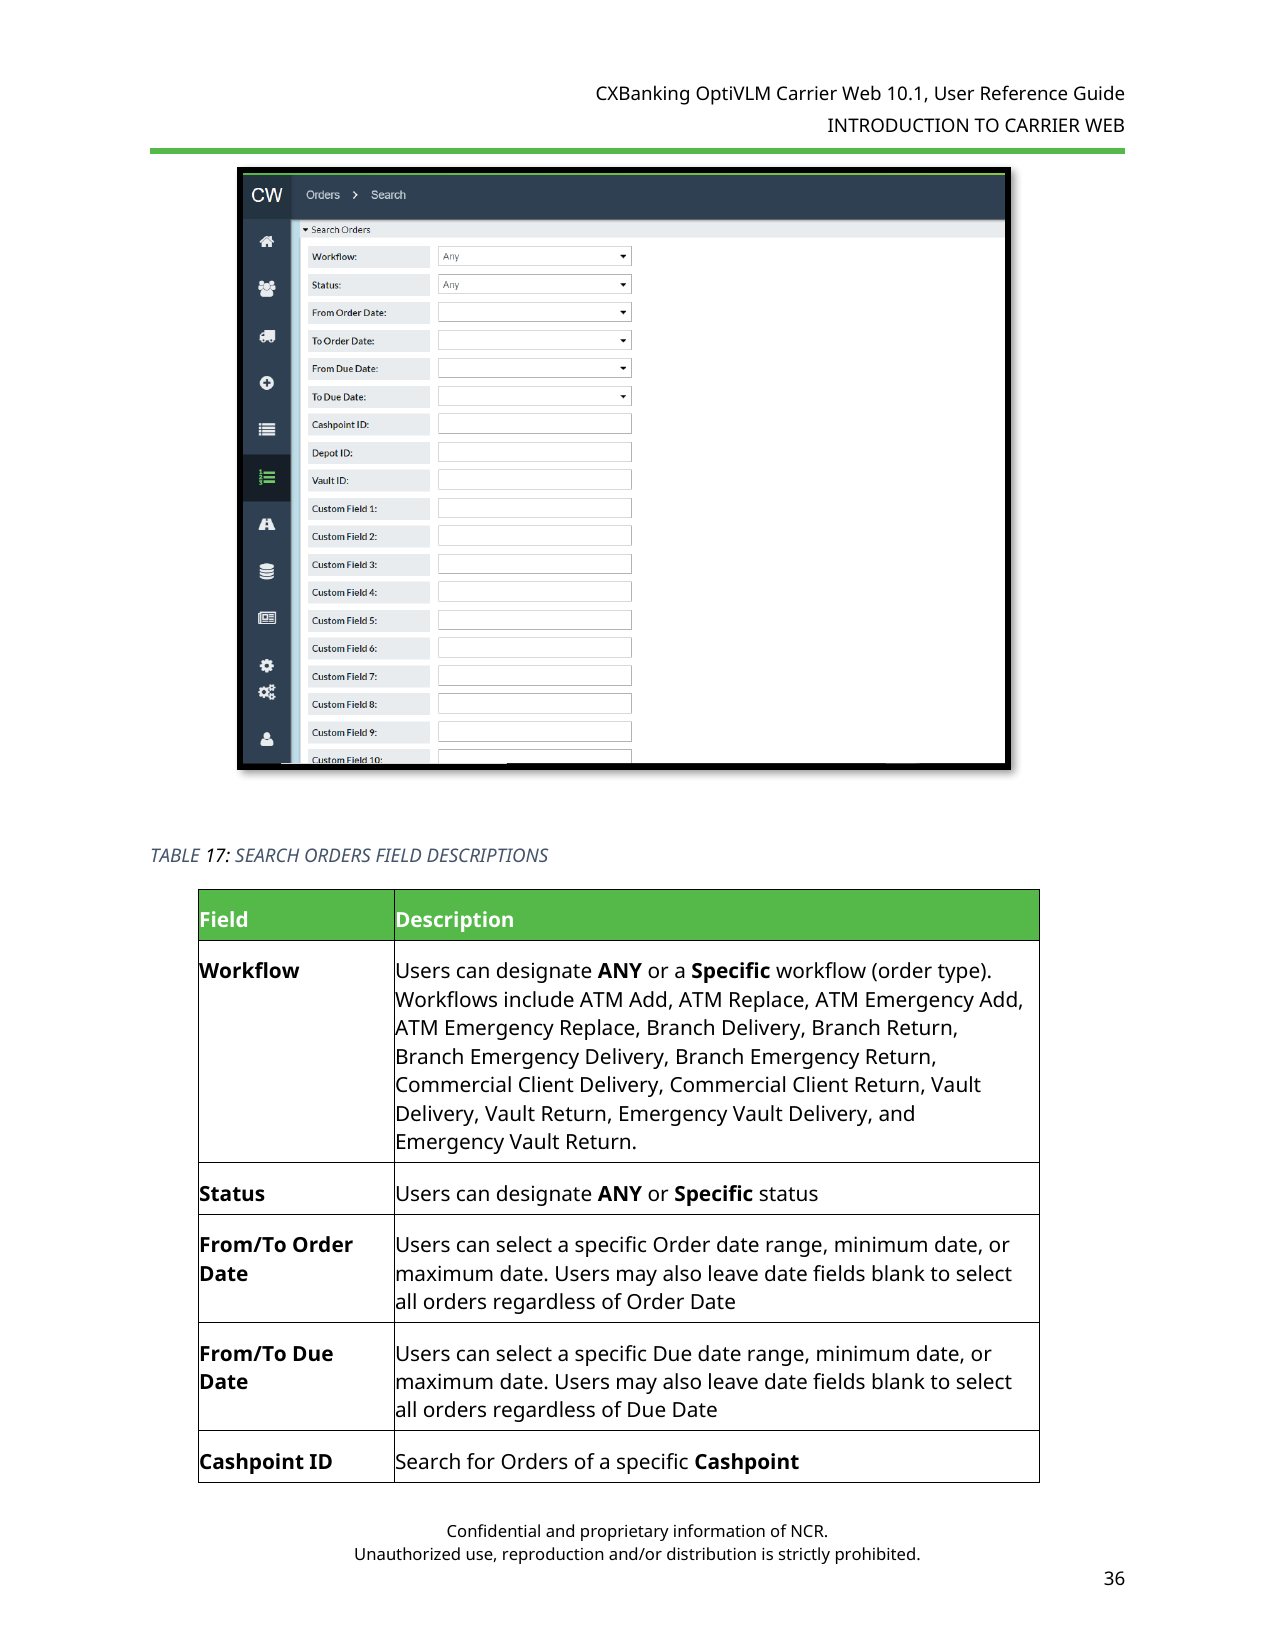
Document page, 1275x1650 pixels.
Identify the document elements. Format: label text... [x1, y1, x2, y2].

picture [243, 173, 1005, 764]
table_cell From/To Due Date [199, 1323, 394, 1430]
table_cell Users can select a specific Due date range, minimum date, or maximum date. Users may also leave date fields blank to select all orders regardless of Due Date [395, 1323, 1039, 1430]
table_header Description [395, 890, 1039, 940]
table_cell Users can designate ANY or a Specific workflow (order type). Workflows include ATM Add, ATM Replace, ATM Emergency Add, ATM Emergency Replace, Branch Delivery, Branch Return, Branch Emergency Delivery, Branch Emergency Return, Commercial Client Delivery, Commercial Client Return, Vault Delivery, Vault Return, Emergency Vault Delivery, and Emergency Vault Return. [395, 941, 1039, 1162]
table_cell Users can designate ANY or Specific status [395, 1163, 1039, 1213]
table_cell Search for Orders of a specific Cashpoint [395, 1431, 1039, 1482]
table_cell From/To Order Date [199, 1215, 394, 1322]
table_header Field [199, 890, 394, 940]
text TABLE 17: SEARCH ORDERS FIELD DESCRIPTIONS [150, 842, 1125, 868]
table_cell Cashpoint ID [199, 1431, 394, 1482]
table_cell Status [199, 1163, 394, 1213]
table_cell Workflow [199, 941, 394, 1162]
table_cell Users can select a specific Order date range, minimum date, or maximum date. Users may also leave date fields blank to select all orders regardless of Order Date [395, 1215, 1039, 1322]
